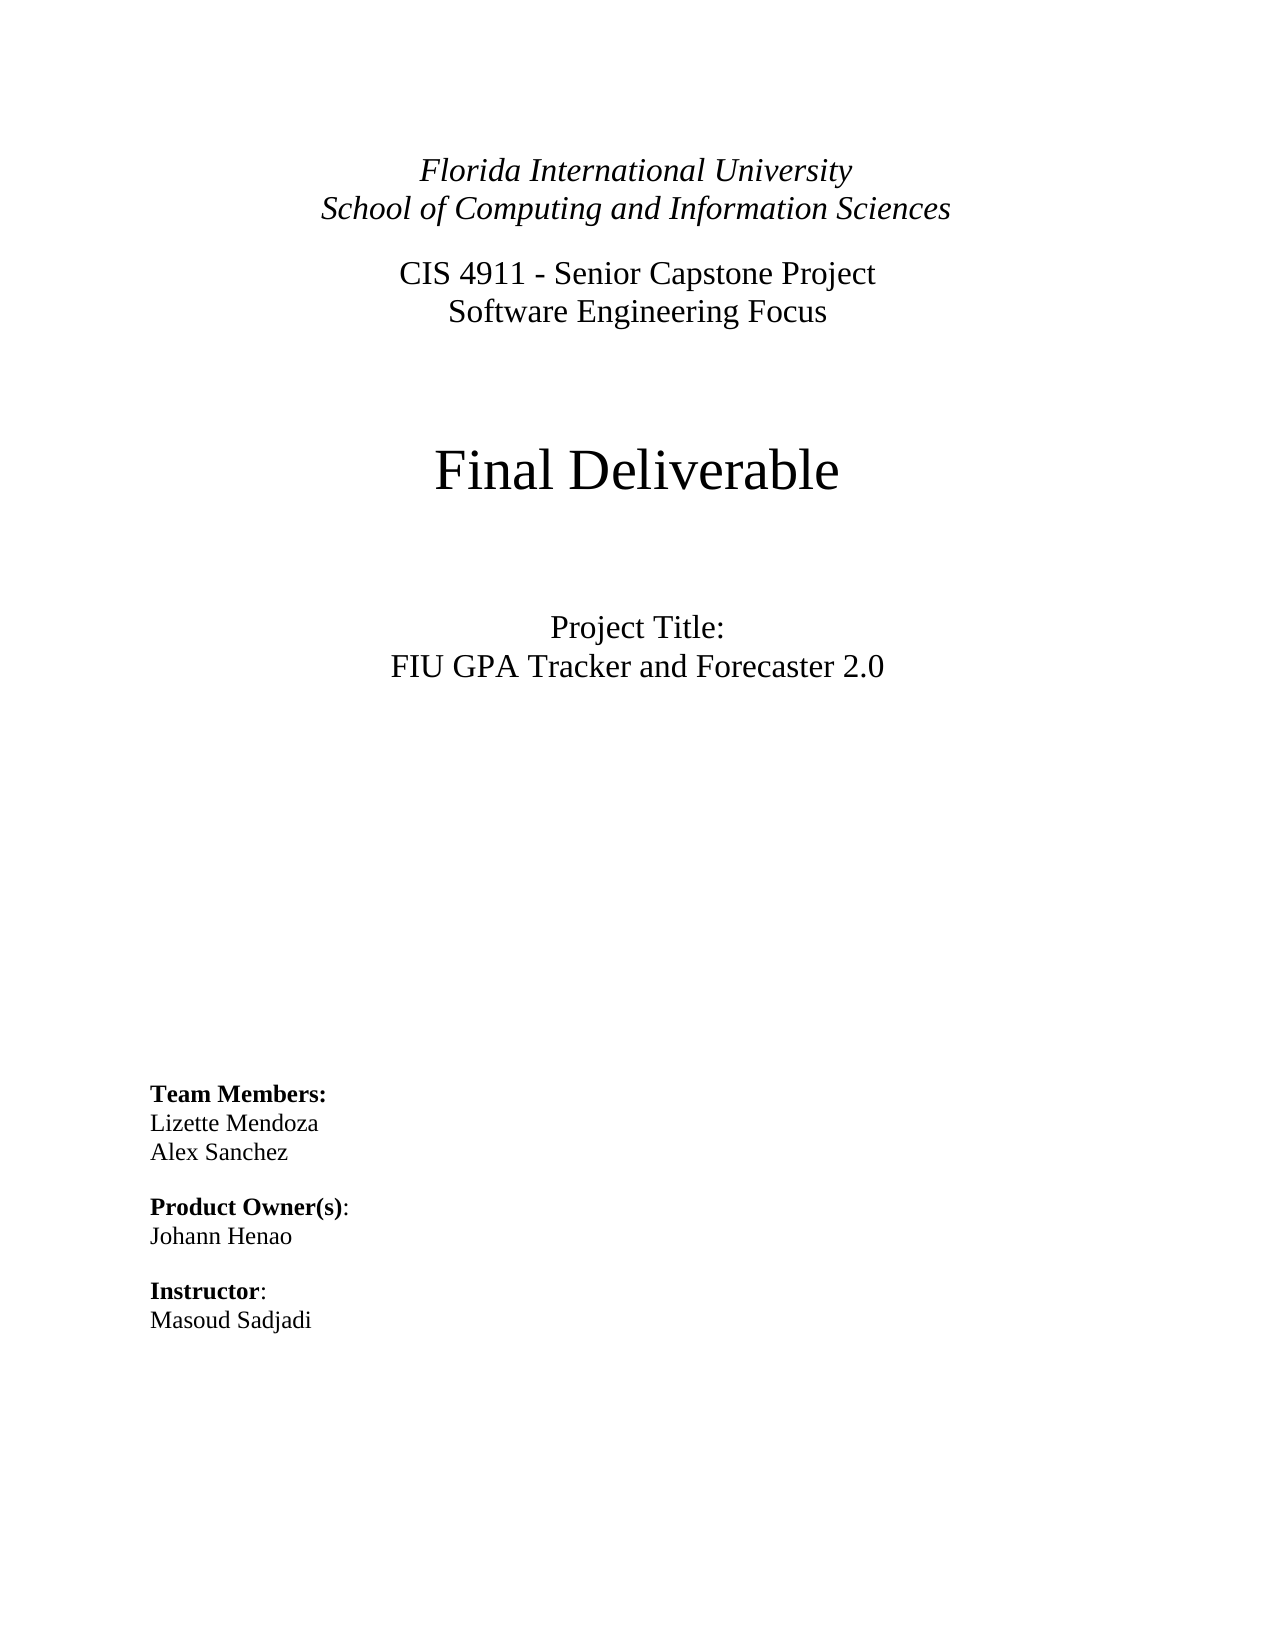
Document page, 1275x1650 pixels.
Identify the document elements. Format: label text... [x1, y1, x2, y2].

text Instructor: [150, 1276, 1125, 1305]
text Product Owner(s): [150, 1192, 1125, 1221]
text School of Computing and Information Sciences [150, 188, 1125, 227]
text Software Engineering Focus [150, 291, 1125, 330]
text Team Members: [150, 1079, 1125, 1108]
text Final Deliverable [150, 435, 1125, 502]
text Johann Henao [150, 1221, 1125, 1250]
text Project Title: [150, 608, 1125, 646]
text Florida International University [150, 150, 1125, 188]
text Lizette Mendoza [150, 1108, 1125, 1137]
text Masoud Sadjadi [150, 1305, 1125, 1333]
text Alex Sanchez [150, 1137, 1125, 1166]
text FIU GPA Tracker and Forecaster 2.0 [150, 646, 1125, 684]
text CIS 4911 - Senior Capstone Project [150, 253, 1125, 291]
